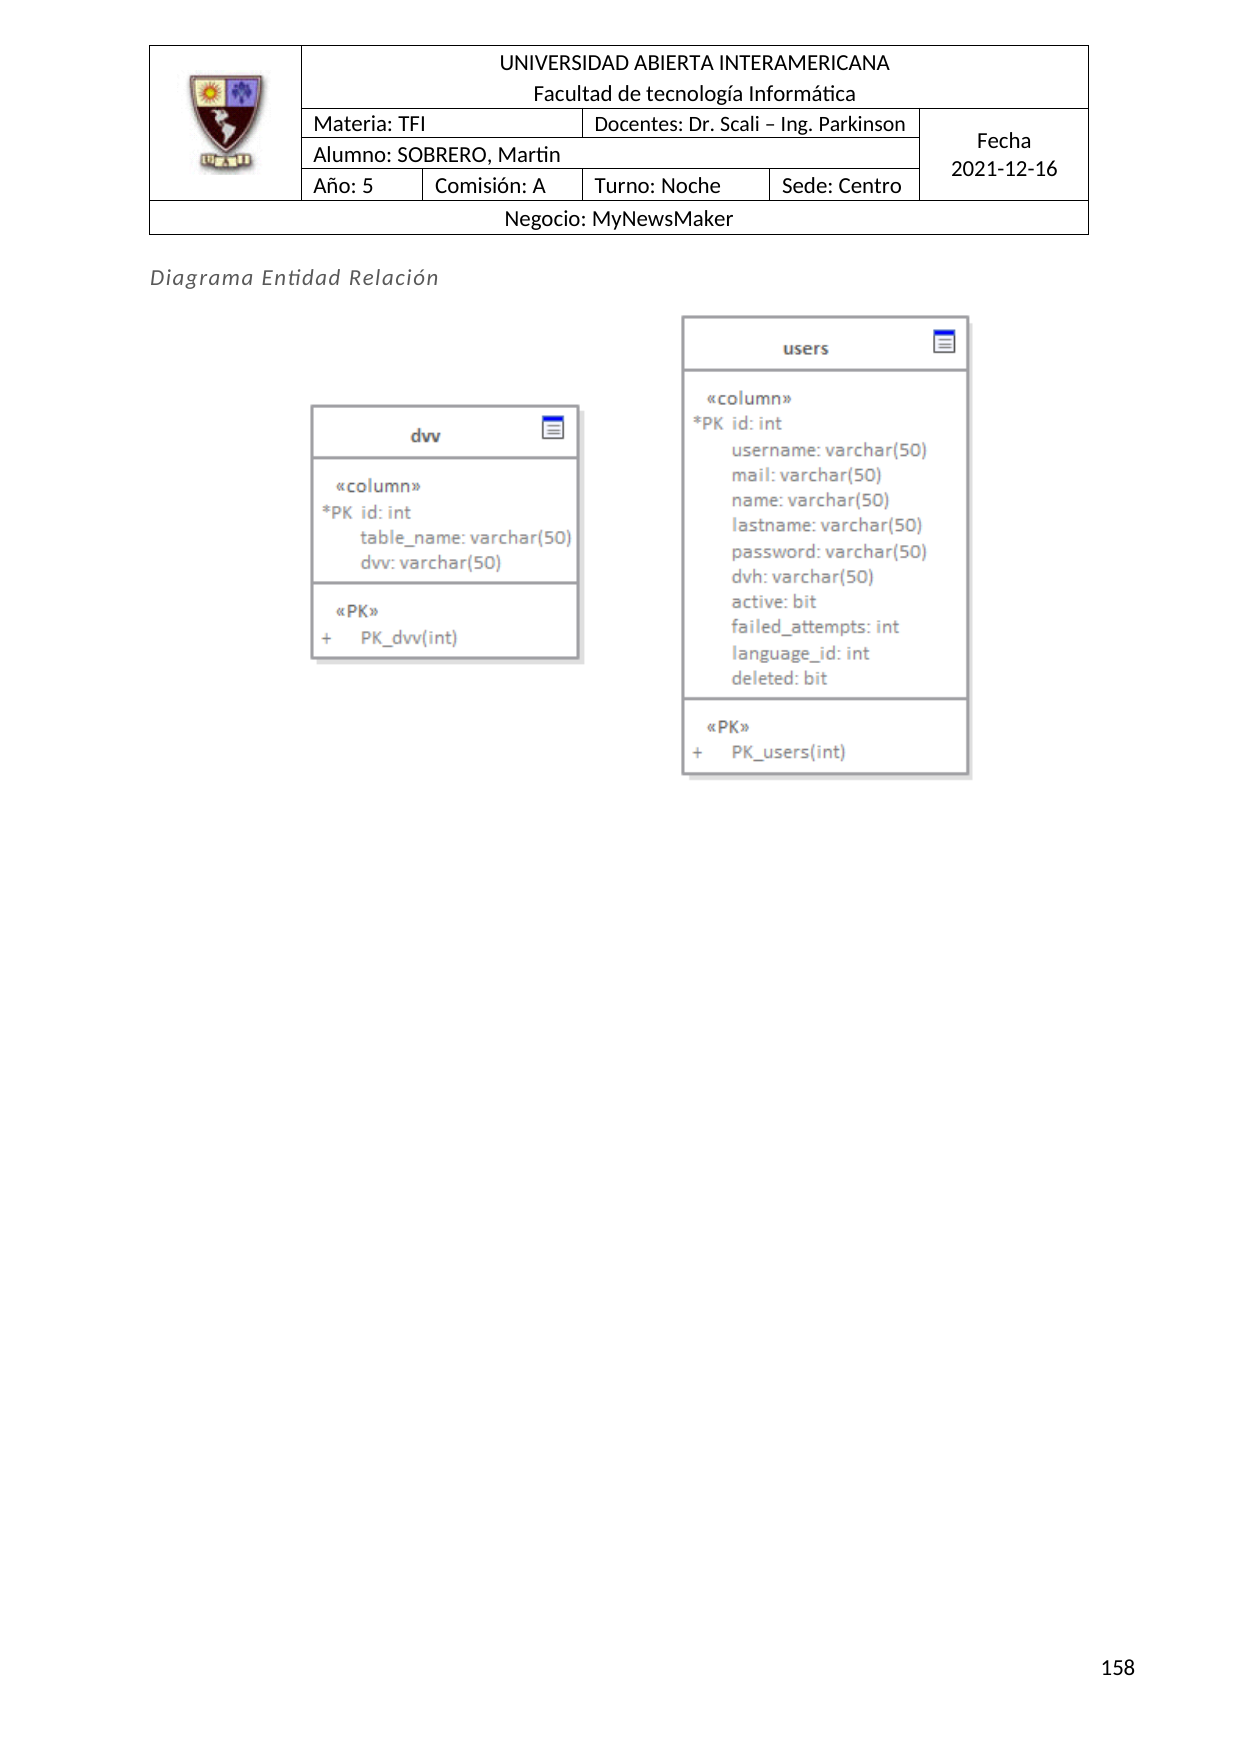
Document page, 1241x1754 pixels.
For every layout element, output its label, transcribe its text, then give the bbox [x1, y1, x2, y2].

picture [175, 67, 276, 180]
subtitle Diagrama Entidad Relación [150, 263, 1135, 291]
picture [306, 311, 979, 785]
